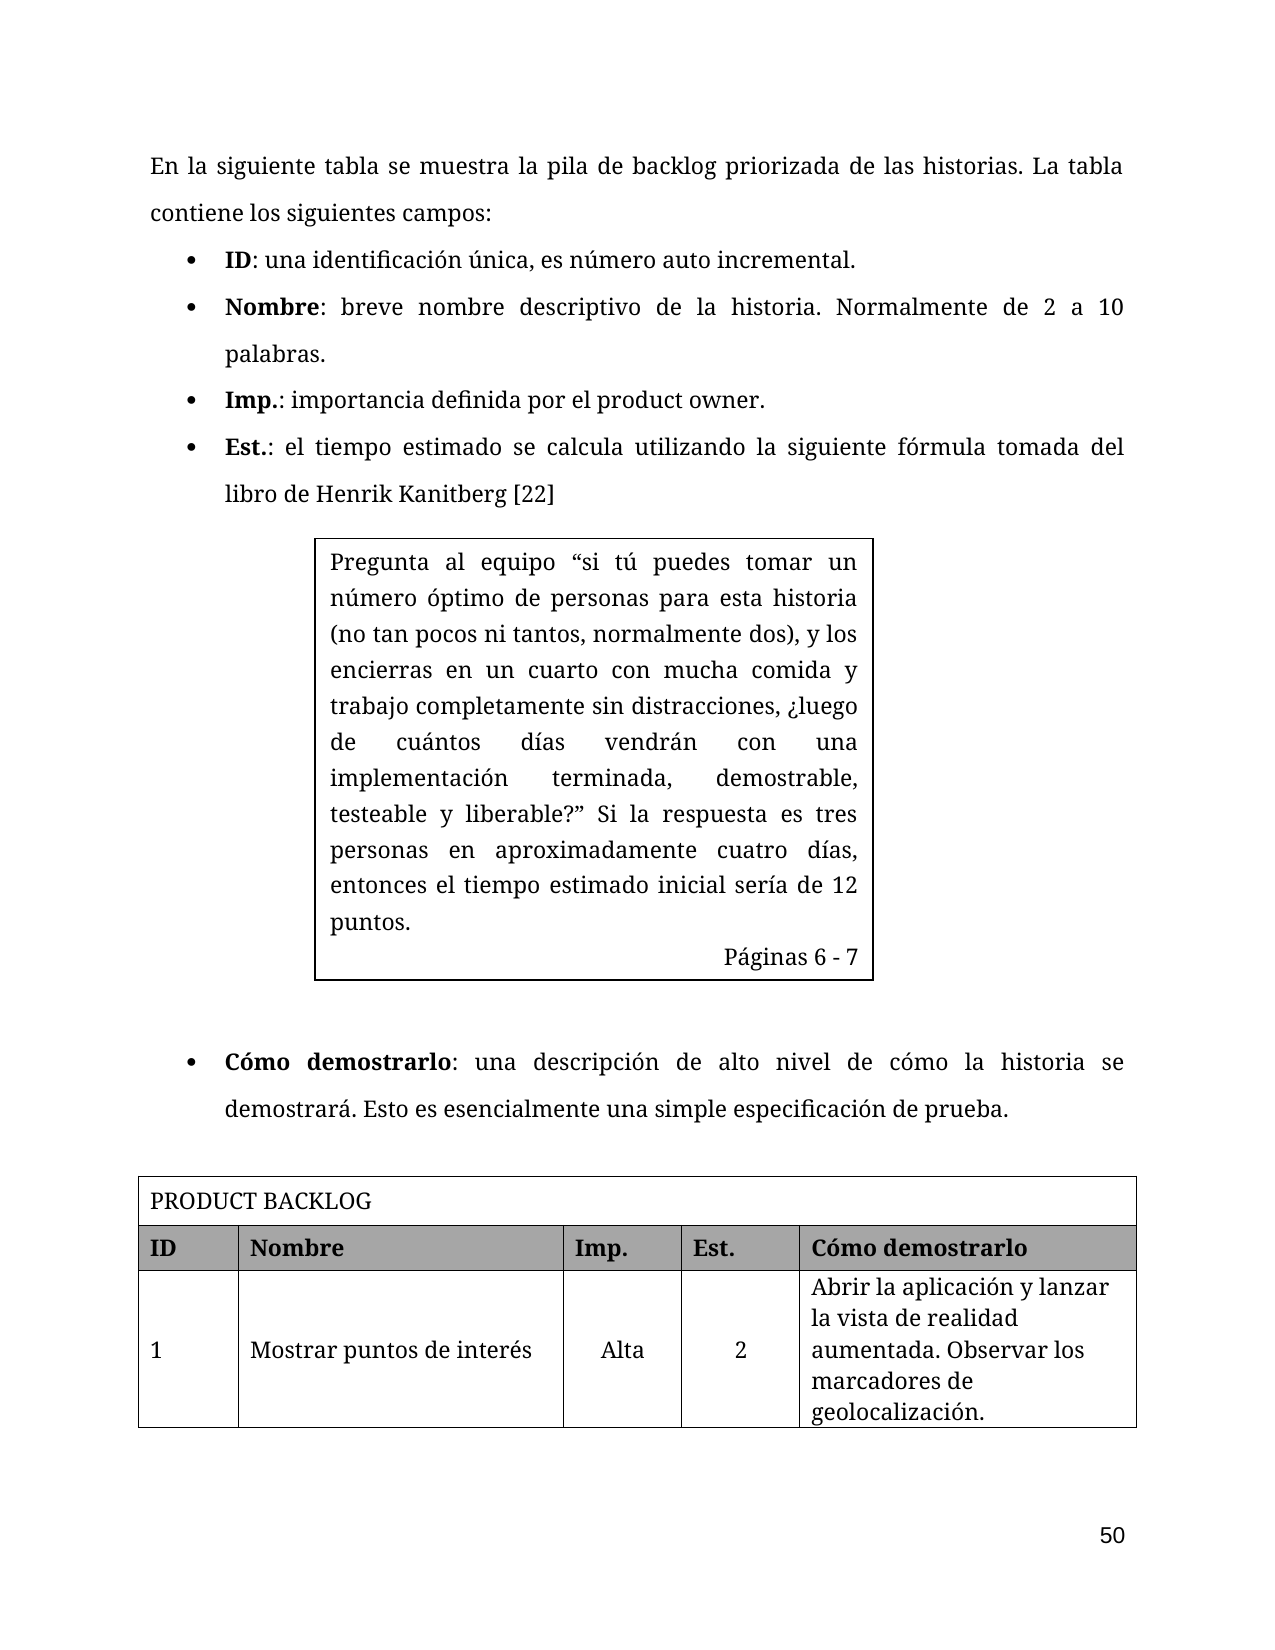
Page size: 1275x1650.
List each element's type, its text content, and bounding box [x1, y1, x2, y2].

table_cell 2 [682, 1271, 799, 1427]
table_cell Mostrar puntos de interés [239, 1271, 563, 1427]
table_cell Abrir la aplicación y lanzar la vista de realidad aumentada. Observar los marcadores de geolocalización. [800, 1271, 1136, 1427]
text En la siguiente tabla se muestra la pila de backlog priorizada de las historias. La tabla contiene los siguientes campos: [150, 150, 1125, 228]
table_header PRODUCT BACKLOG [139, 1177, 1136, 1225]
table_cell Imp. [564, 1226, 681, 1270]
list Nombre: breve nombre descriptivo de la historia. Normalmente de 2 a 10 palabras. [187, 291, 1125, 369]
list ID: una identificación única, es número auto incremental. [187, 244, 1125, 275]
table_cell Alta [564, 1271, 681, 1427]
list Imp.: importancia definida por el product owner. [187, 384, 1125, 416]
list Est.: el tiempo estimado se calcula utilizando la siguiente fórmula tomada del libro de Henrik Kanitberg [22] [187, 431, 1125, 509]
table_cell Est. [682, 1226, 799, 1270]
table_cell Cómo demostrarlo [800, 1226, 1136, 1270]
table_cell 1 [139, 1271, 238, 1427]
table_cell ID [139, 1226, 238, 1270]
table_cell Nombre [239, 1226, 563, 1270]
list Cómo demostrarlo: una descripción de alto nivel de cómo la historia se demostrará. Esto es esencialmente una simple especificación de prueba. [187, 1046, 1125, 1124]
